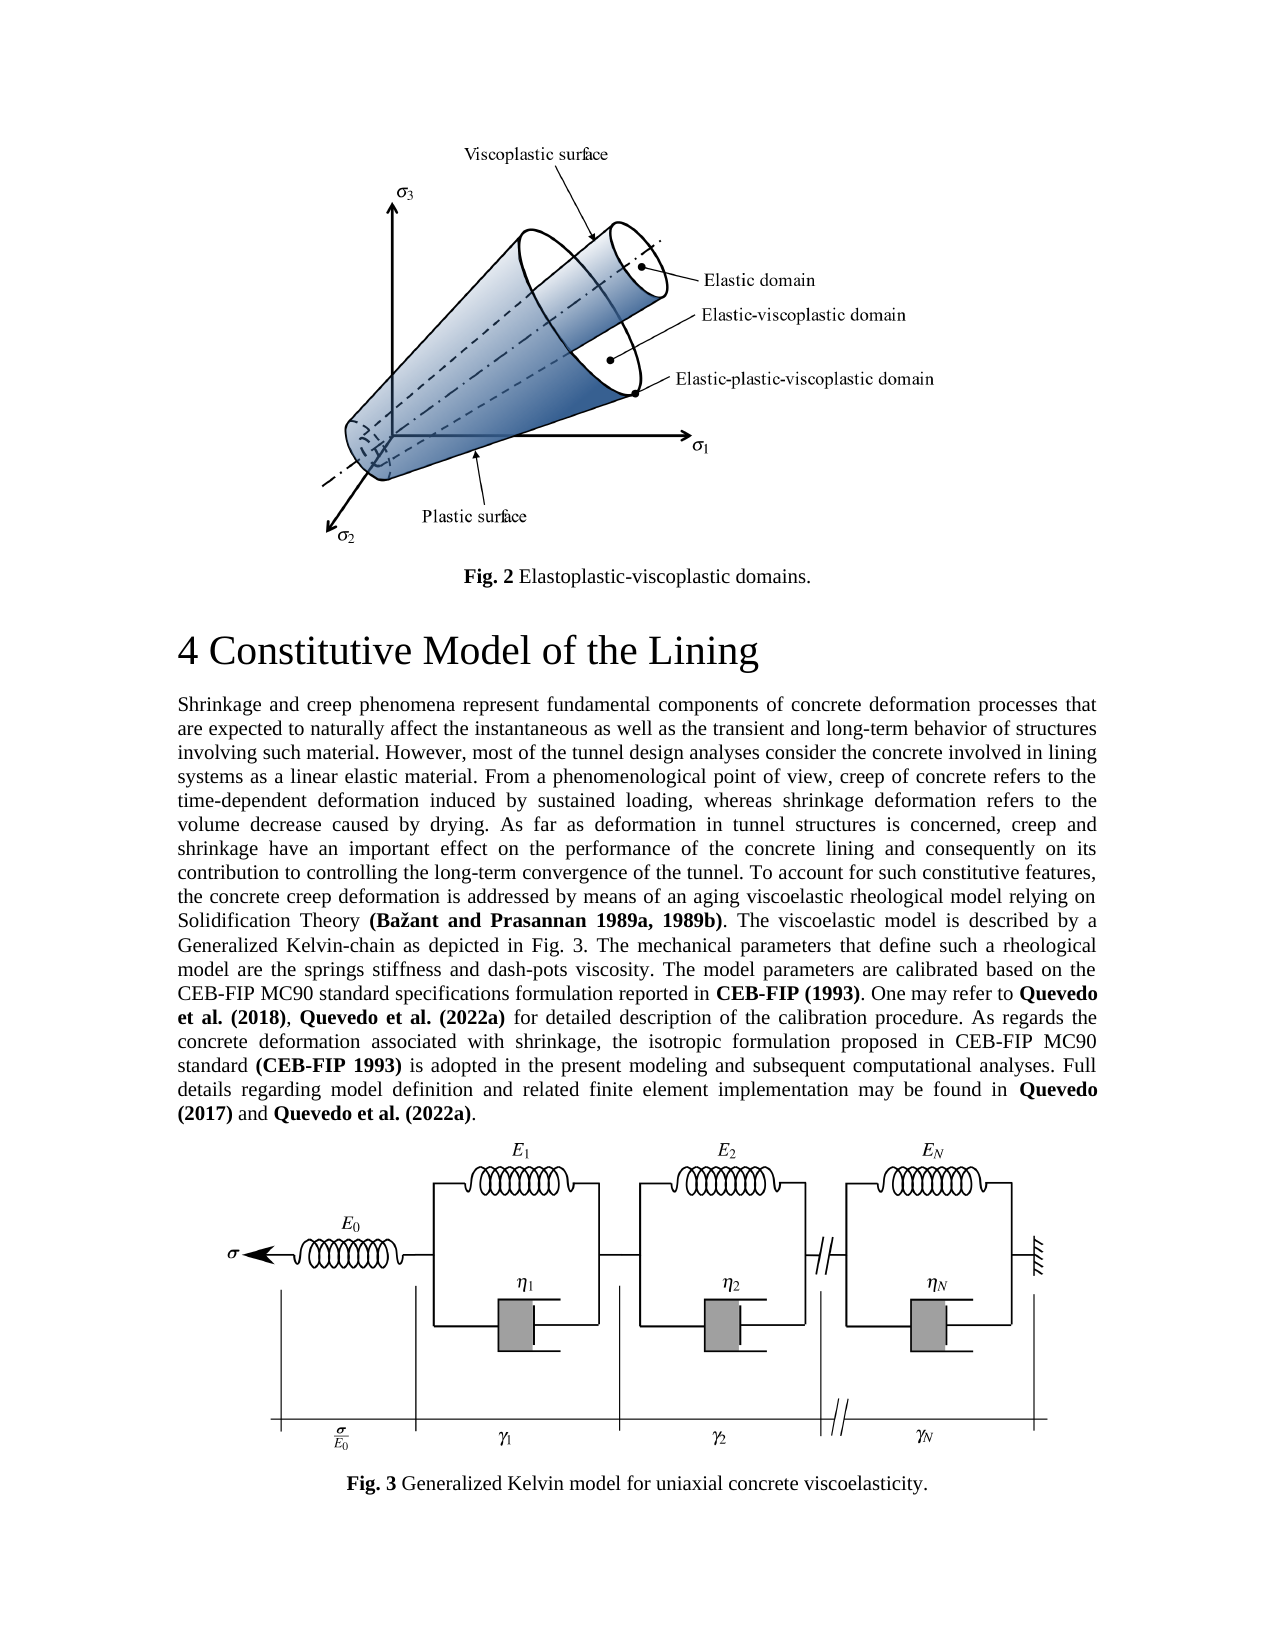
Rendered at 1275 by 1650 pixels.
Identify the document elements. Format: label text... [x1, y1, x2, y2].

subtitle 4 Constitutive Model of the Lining [177, 625, 1098, 673]
text Fig. 3 Generalized Kelvin model for uniaxial concrete viscoelasticity. [177, 1471, 1098, 1495]
text Fig. 2 Elastoplastic-viscoplastic domains. [177, 564, 1098, 588]
picture [227, 1143, 1048, 1450]
picture [321, 147, 954, 543]
text Shrinkage and creep phenomena represent fundamental components of concrete deformation processes that are expected to naturally affect the instantaneous as well as the transient and long-term behavior of structures involving such material. However, most of the tunnel design analyses consider the concrete involved in lining systems as a linear elastic material. From a phenomenological point of view, creep of concrete refers to the time-dependent deformation induced by sustained loading, whereas shrinkage deformation refers to the volume decrease caused by drying. As far as deformation in tunnel structures is concerned, creep and shrinkage have an important effect on the performance of the concrete lining and consequently on its contribution to controlling the long-term convergence of the tunnel. To account for such constitutive features, the concrete creep deformation is addressed by means of an aging viscoelastic rheological model relying on Solidification Theory (Bažant and Prasannan 1989a, 1989b). The viscoelastic model is described by a Generalized Kelvin-chain as depicted in Fig. 3. The mechanical parameters that define such a rheological model are the springs stiffness and dash-pots viscosity. The model parameters are calibrated based on the CEB-FIP MC90 standard specifications formulation reported in CEB-FIP (1993). One may refer to Quevedo et al. (2018), Quevedo et al. (2022a) for detailed description of the calibration procedure. As regards the concrete deformation associated with shrinkage, the isotropic formulation proposed in CEB-FIP MC90 standard (CEB-FIP 1993) is adopted in the present modeling and subsequent computational analyses. Full details regarding model definition and related finite element implementation may be found in Quevedo (2017) and Quevedo et al. (2022a). [177, 692, 1098, 1125]
